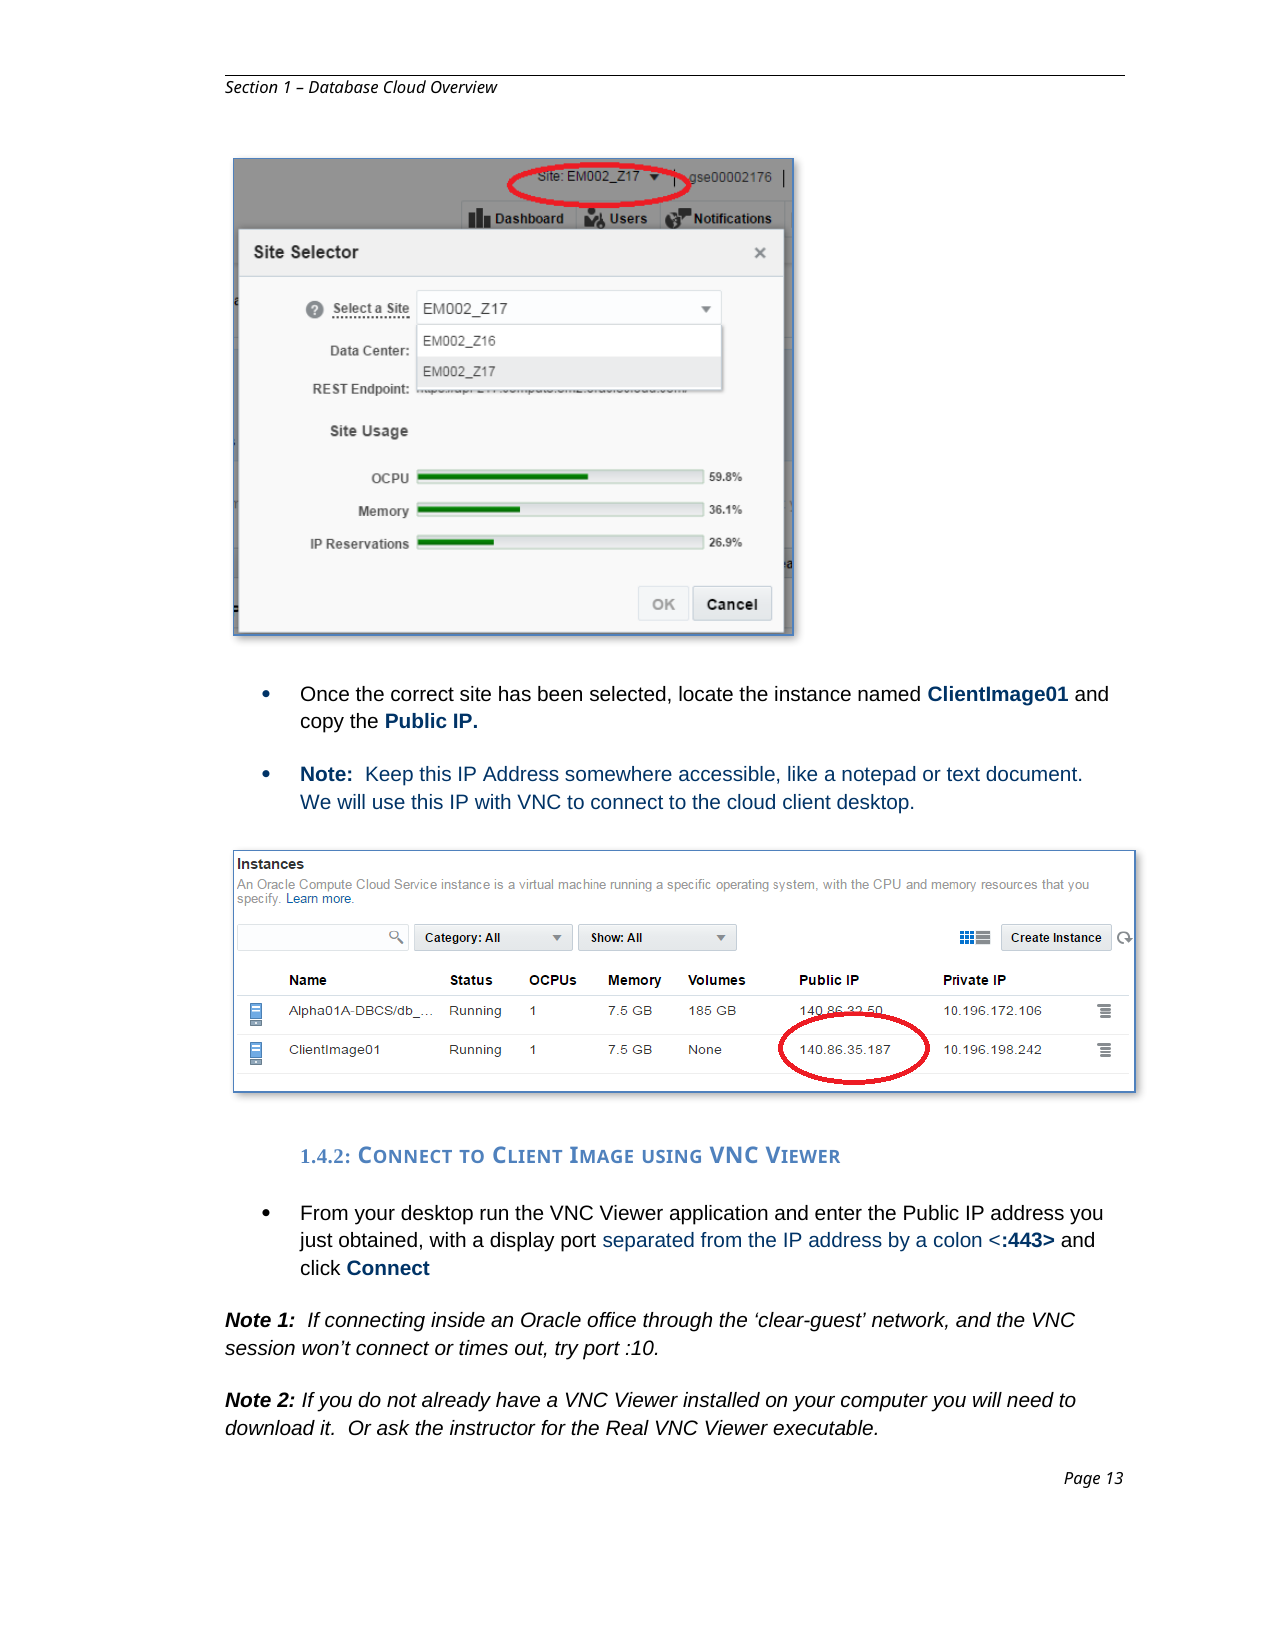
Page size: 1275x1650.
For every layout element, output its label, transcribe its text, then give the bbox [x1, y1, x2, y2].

text Note 1: If connecting inside an Oracle office through the ‘clear-guest’ network, and the VNC session won’t connect or times out, try port :10. [225, 1308, 1125, 1359]
subtitle Connect to Client Image using VNC Viewer [300, 1139, 1125, 1171]
list From your desktop run the VNC Viewer application and enter the Public IP address you just obtained, with a display port separated from the IP address by a colon <:443> and click Connect [262, 1200, 1125, 1279]
list Once the correct site has been selected, locate the instance named ClientImage01 and copy the Public IP. [262, 682, 1125, 733]
picture [234, 159, 792, 634]
picture [234, 851, 1134, 1091]
list Note: Keep this IP Address somewhere accessible, like a notepad or text document. We will use this IP with VNC to connect to the cloud client desktop. [262, 762, 1125, 813]
text Note 2: If you do not already have a VNC Viewer installed on your computer you will need to download it. Or ask the instructor for the Real VNC Viewer executable. [225, 1388, 1125, 1439]
